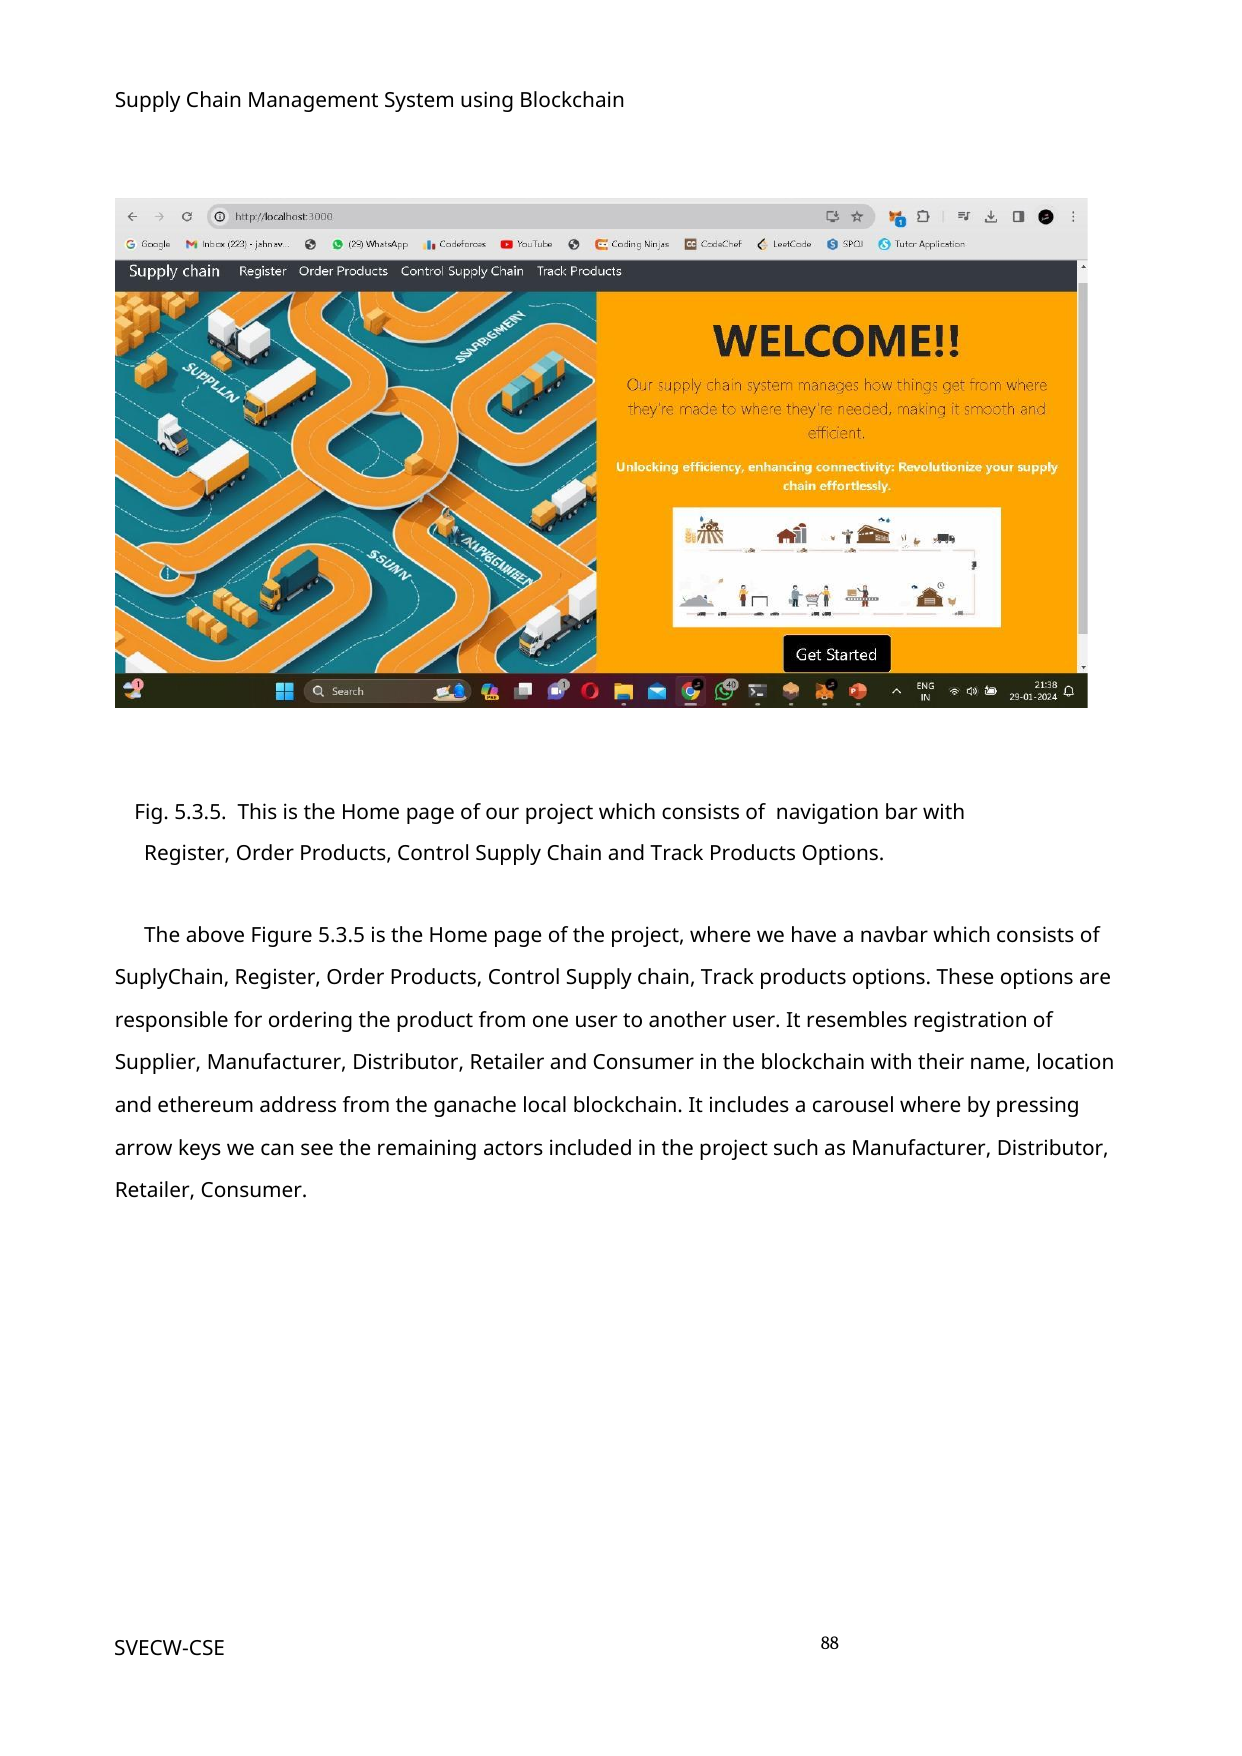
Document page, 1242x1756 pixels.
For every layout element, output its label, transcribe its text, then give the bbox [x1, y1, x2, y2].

text The above Figure 5.3.5 is the Home page of the project, where we have a navbar which consists of SuplyChain, Register, Order Products, Control Supply chain, Track products options. These options are responsible for ordering the product from one user to another user. It resembles registration of Supplier, Manufacturer, Distributor, Retailer and Consumer in the blockchain with their name, location and ethereum address from the ganache local blockchain. It includes a carousel where by pressing arrow keys we can see the remaining actors included in the project such as Manufacturer, Distributor, Retailer, Consumer. [114, 920, 1121, 1204]
text Register, Order Products, Control Supply Chain and Track Products Options. [114, 838, 1121, 866]
text Fig. 5.3.5. This is the Home page of our project which consists of navigation bar with [114, 797, 1121, 825]
picture [115, 198, 1088, 708]
